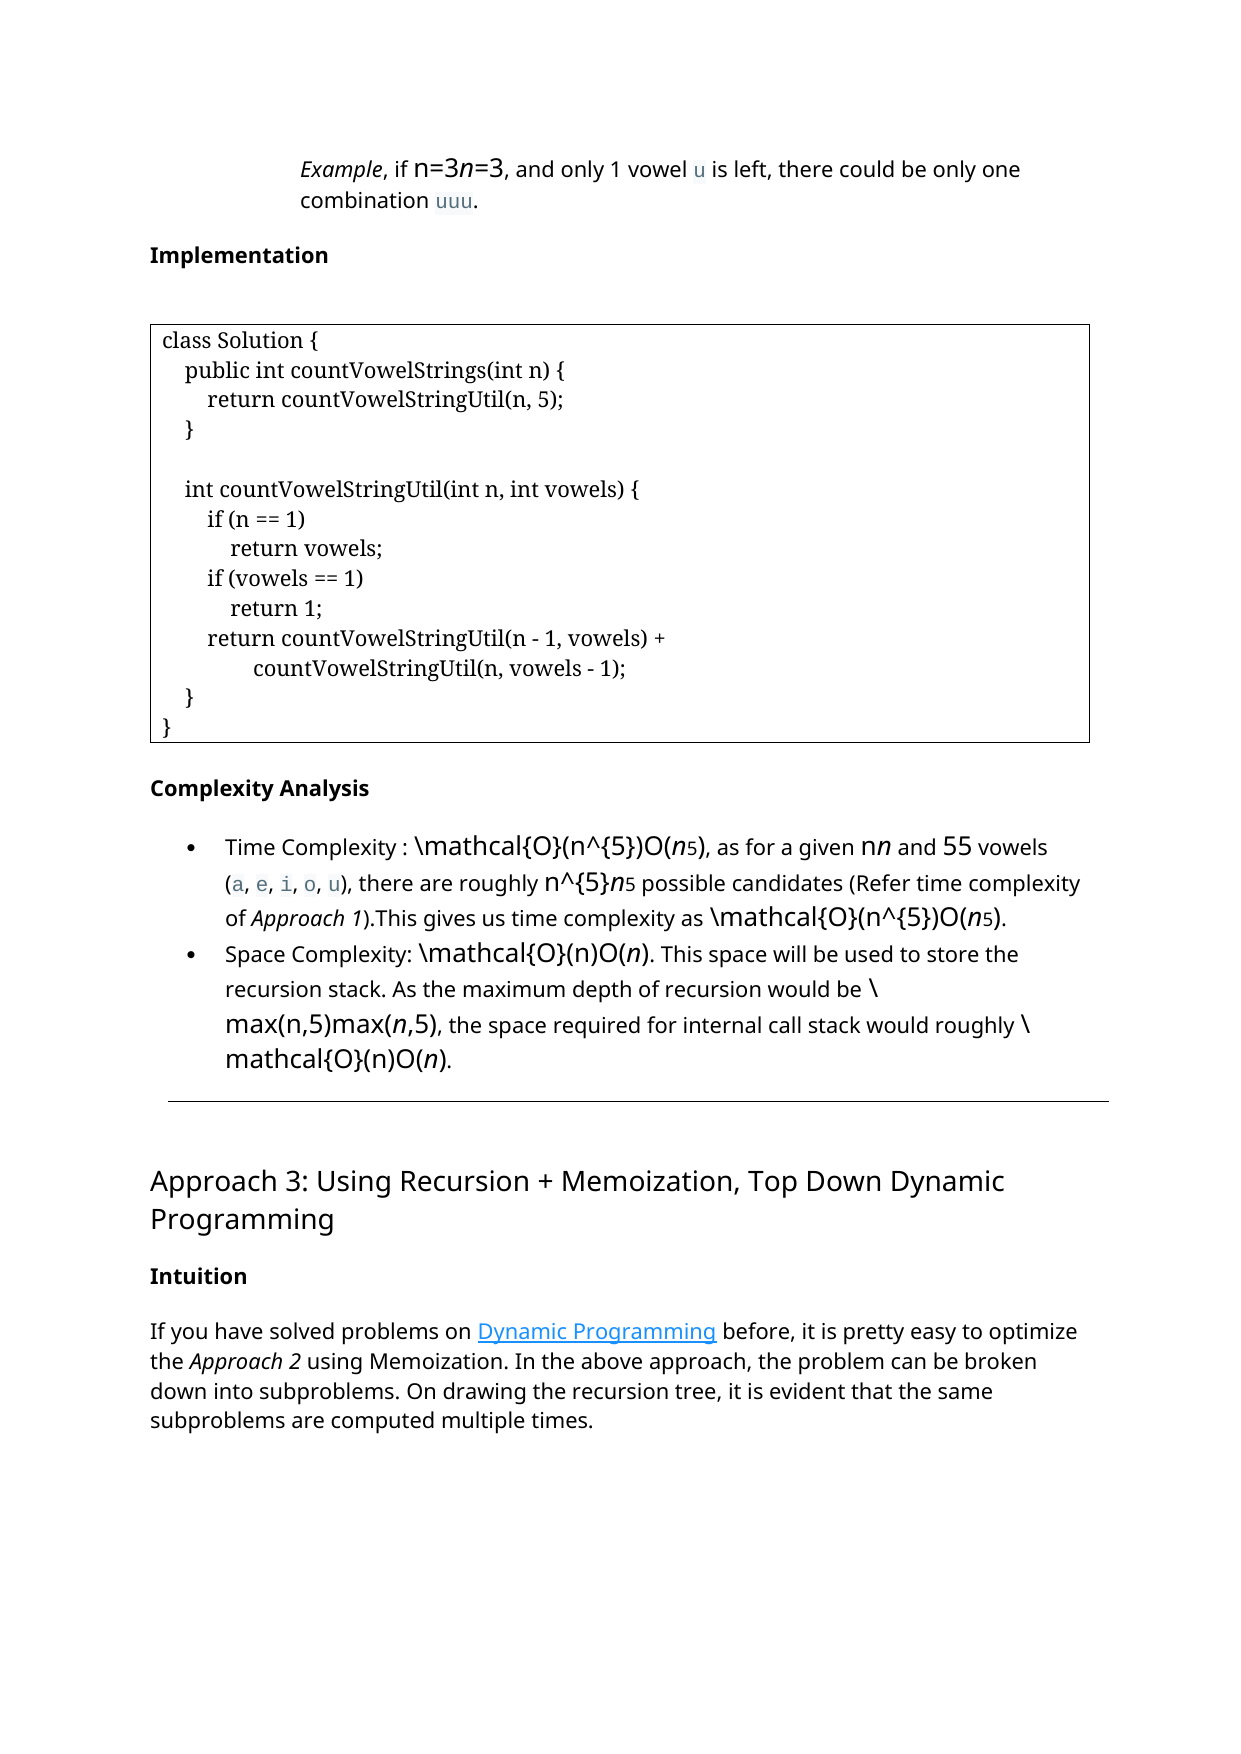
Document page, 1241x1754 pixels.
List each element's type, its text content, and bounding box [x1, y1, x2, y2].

text Intuition [150, 1261, 1090, 1291]
text Implementation [150, 240, 1090, 270]
table_header class Solution { public int countVowelStrings(int n) { return countVowelStringUtil(n, 5); } int countVowelStringUtil(int n, int vowels) { if (n == 1) return vowels; if (vowels == 1) return 1; return countVowelStringUtil(n - 1, vowels) + countVowelStringUtil(n, vowels - 1); } } [151, 325, 1089, 742]
list Space Complexity: \mathcal{O}(n)O(n). This space will be used to store the recursion stack. As the maximum depth of recursion would be \max(n,5)max(n,5), the space required for internal call stack would roughly \mathcal{O}(n)O(n). [187, 934, 1090, 1076]
subtitle Approach 3: Using Recursion + Memoization, Top Down Dynamic Programming [150, 1161, 1090, 1238]
list Time Complexity : \mathcal{O}(n^{5})O(n5), as for a given nn and 55 vowels (a, e, i, o, u), there are roughly n^{5}n5 possible candidates (Refer time complexity of Approach 1).This gives us time complexity as \mathcal{O}(n^{5})O(n5). [187, 828, 1090, 934]
text If you have solved problems on Dynamic Programming before, it is pretty easy to optimize the Approach 2 using Memoization. In the above approach, the problem can be broken down into subproblems. On drawing the recursion tree, it is evident that the same subproblems are computed multiple times. [150, 1316, 1090, 1435]
text Example, if n=3n=3, and only 1 vowel u is left, there could be only one combination uuu. [300, 150, 1090, 215]
text Complexity Analysis [150, 773, 1090, 803]
